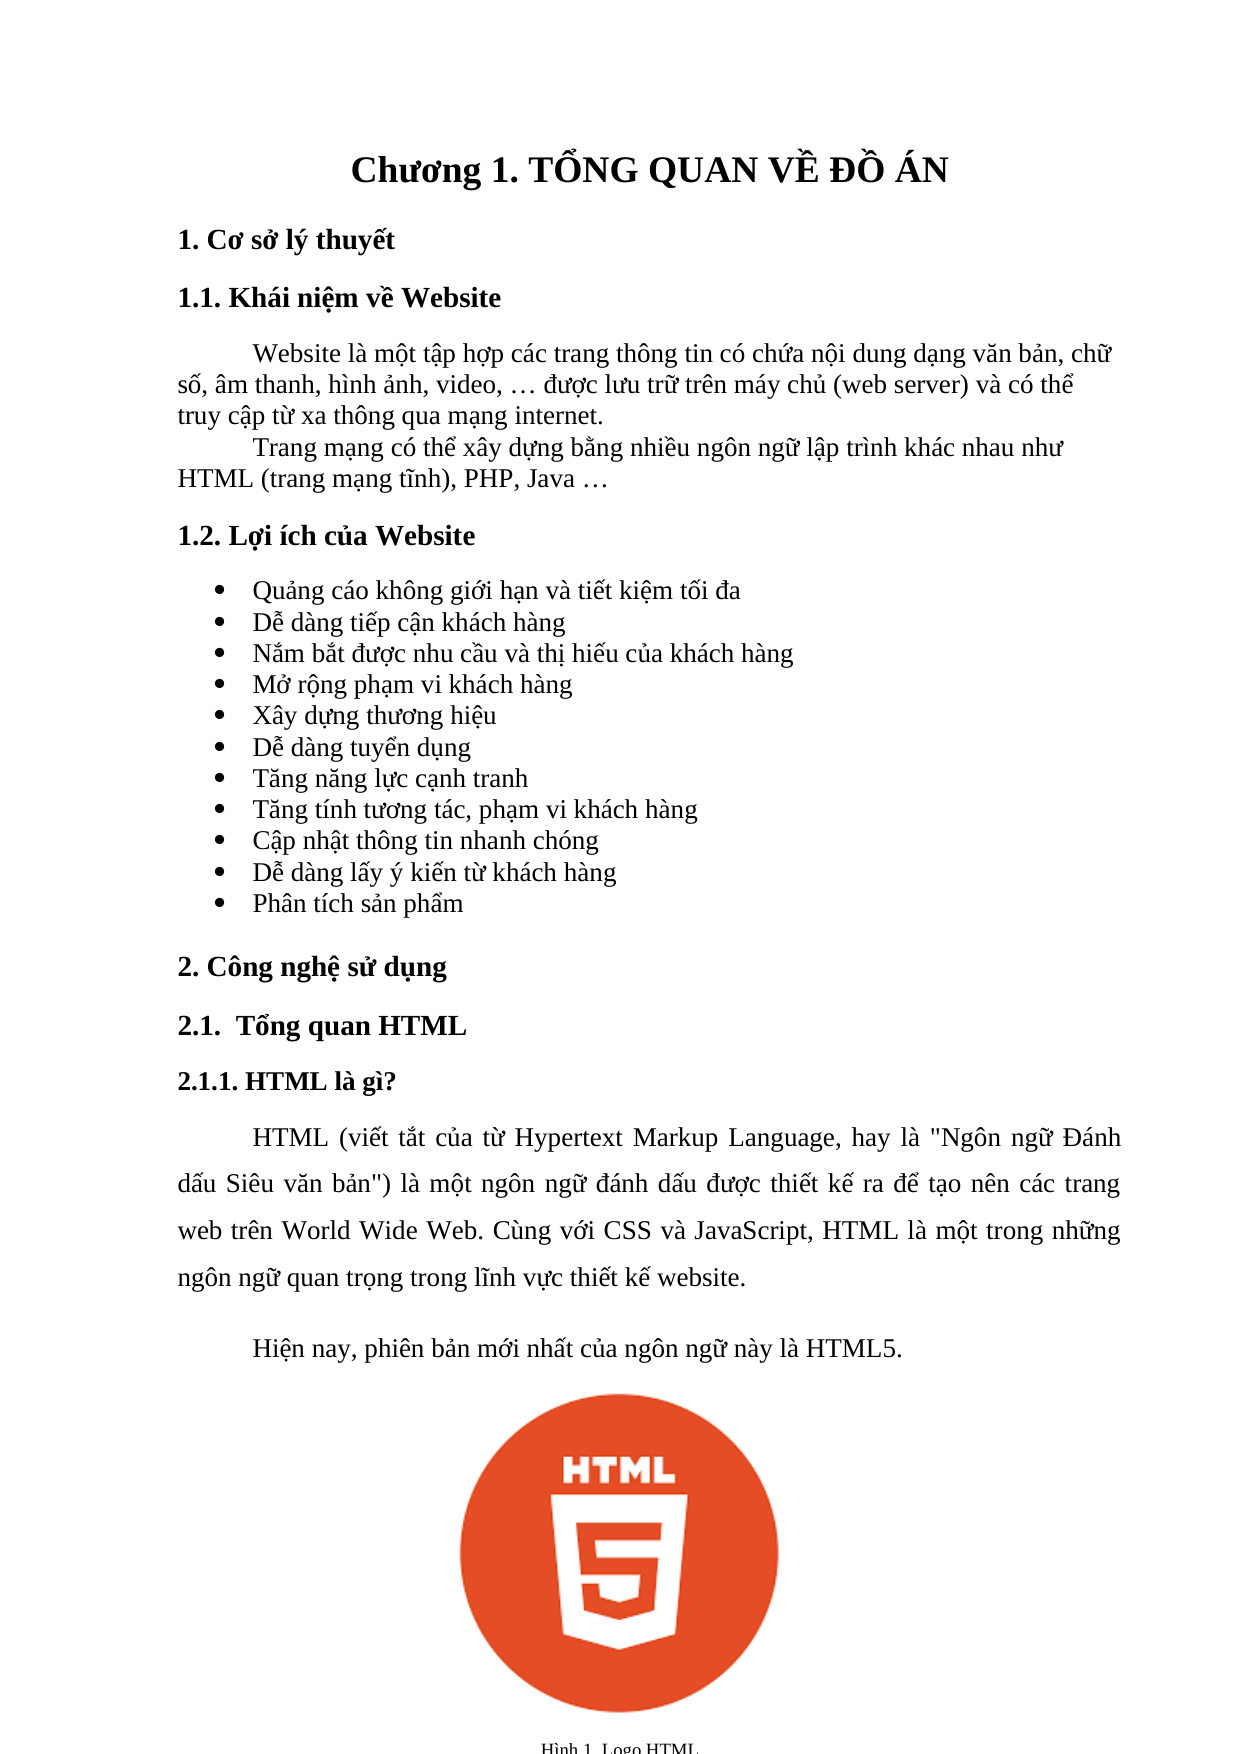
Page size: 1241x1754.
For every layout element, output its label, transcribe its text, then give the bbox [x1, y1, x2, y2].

list Dễ dàng lấy ý kiến từ khách hàng [215, 856, 1122, 887]
subtitle 1.2. Lợi ích của Website [177, 518, 1122, 551]
subtitle 2. Công nghệ sử dụng [177, 949, 1122, 983]
list Nắm bắt được nhu cầu và thị hiếu của khách hàng [215, 637, 1122, 668]
list Quảng cáo không giới hạn và tiết kiệm tối đa [215, 574, 1122, 606]
subtitle 2.1.1. HTML là gì? [177, 1064, 1122, 1096]
list Dễ dàng tiếp cận khách hàng [215, 606, 1122, 637]
text HTML (viết tắt của từ Hypertext Markup Language, hay là "Ngôn ngữ Đánh dấu Siêu văn bản") là một ngôn ngữ đánh dấu được thiết kế ra để tạo nên các trang web trên World Wide Web. Cùng với CSS và JavaScript, HTML là một trong những ngôn ngữ quan trọng trong lĩnh vực thiết kế website. [177, 1121, 1122, 1292]
list Dễ dàng tuyển dụng [215, 731, 1122, 762]
list Phân tích sản phẩm [215, 887, 1122, 918]
list Mở rộng phạm vi khách hàng [215, 668, 1122, 699]
subtitle 1.1. Khái niệm về Website [177, 281, 1122, 314]
text Trang mạng có thể xây dựng bằng nhiều ngôn ngữ lập trình khác nhau như HTML (trang mạng tĩnh), PHP, Java … [177, 431, 1122, 493]
text Hiện nay, phiên bản mới nhất của ngôn ngữ này là HTML5. [177, 1332, 1122, 1363]
text Website là một tập hợp các trang thông tin có chứa nội dung dạng văn bản, chữ số, âm thanh, hình ảnh, video, … được lưu trữ trên máy chủ (web server) và có thể truy cập từ xa thông qua mạng internet. [177, 337, 1122, 431]
list Tăng năng lực cạnh tranh [215, 762, 1122, 793]
subtitle 1. Cơ sở lý thuyết [177, 222, 1122, 256]
subtitle Chương 1. TỔNG QUAN VỀ ĐỒ ÁN [177, 148, 1122, 191]
subtitle 2.1. Tổng quan HTML [177, 1008, 1122, 1042]
list Xây dựng thương hiệu [215, 699, 1122, 731]
list Tăng tính tương tác, phạm vi khách hàng [215, 793, 1122, 824]
picture [443, 1378, 796, 1730]
list Cập nhật thông tin nhanh chóng [215, 824, 1122, 856]
